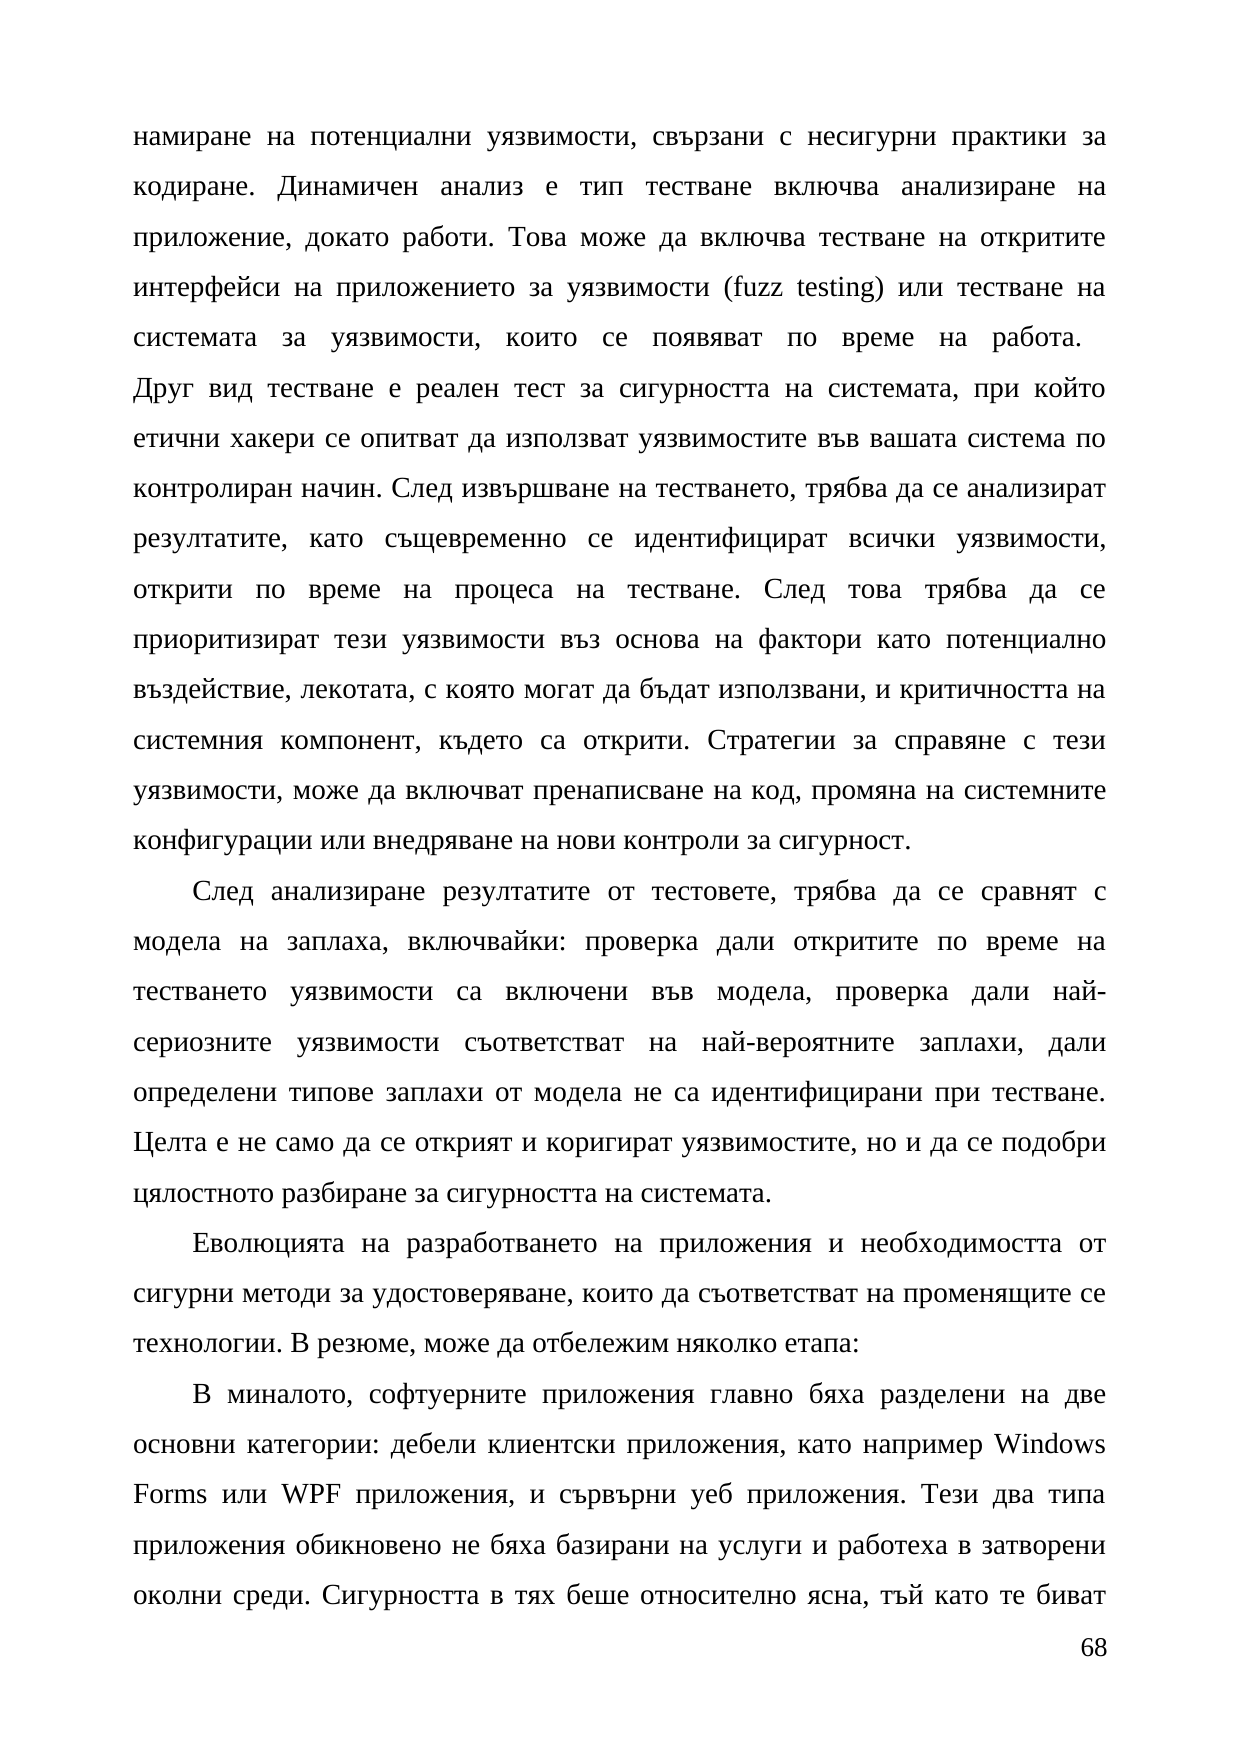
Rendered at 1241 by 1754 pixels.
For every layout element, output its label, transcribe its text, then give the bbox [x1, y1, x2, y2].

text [133, 118, 1107, 856]
text След анализиране резултатите от тестовете, трябва да се сравнят с модела на заплаха, включвайки: проверка дали откритите по време на тестването уязвимости са включени във модела, проверка дали най-сериозните уязвимости съответстват на най-вероятните заплахи, дали определени типове заплахи от модела не са идентифицирани при тестване. Целта е не само да се открият и коригират уязвимостите, но и да се подобри цялостното разбиране за сигурността на системата. [133, 873, 1107, 1208]
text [133, 1376, 1107, 1611]
text Еволюцията на разработването на приложения и необходимостта от сигурни методи за удостоверяване, които да съответстват на променящите се технологии. В резюме, може да отбележим няколко етапа: [133, 1225, 1107, 1359]
